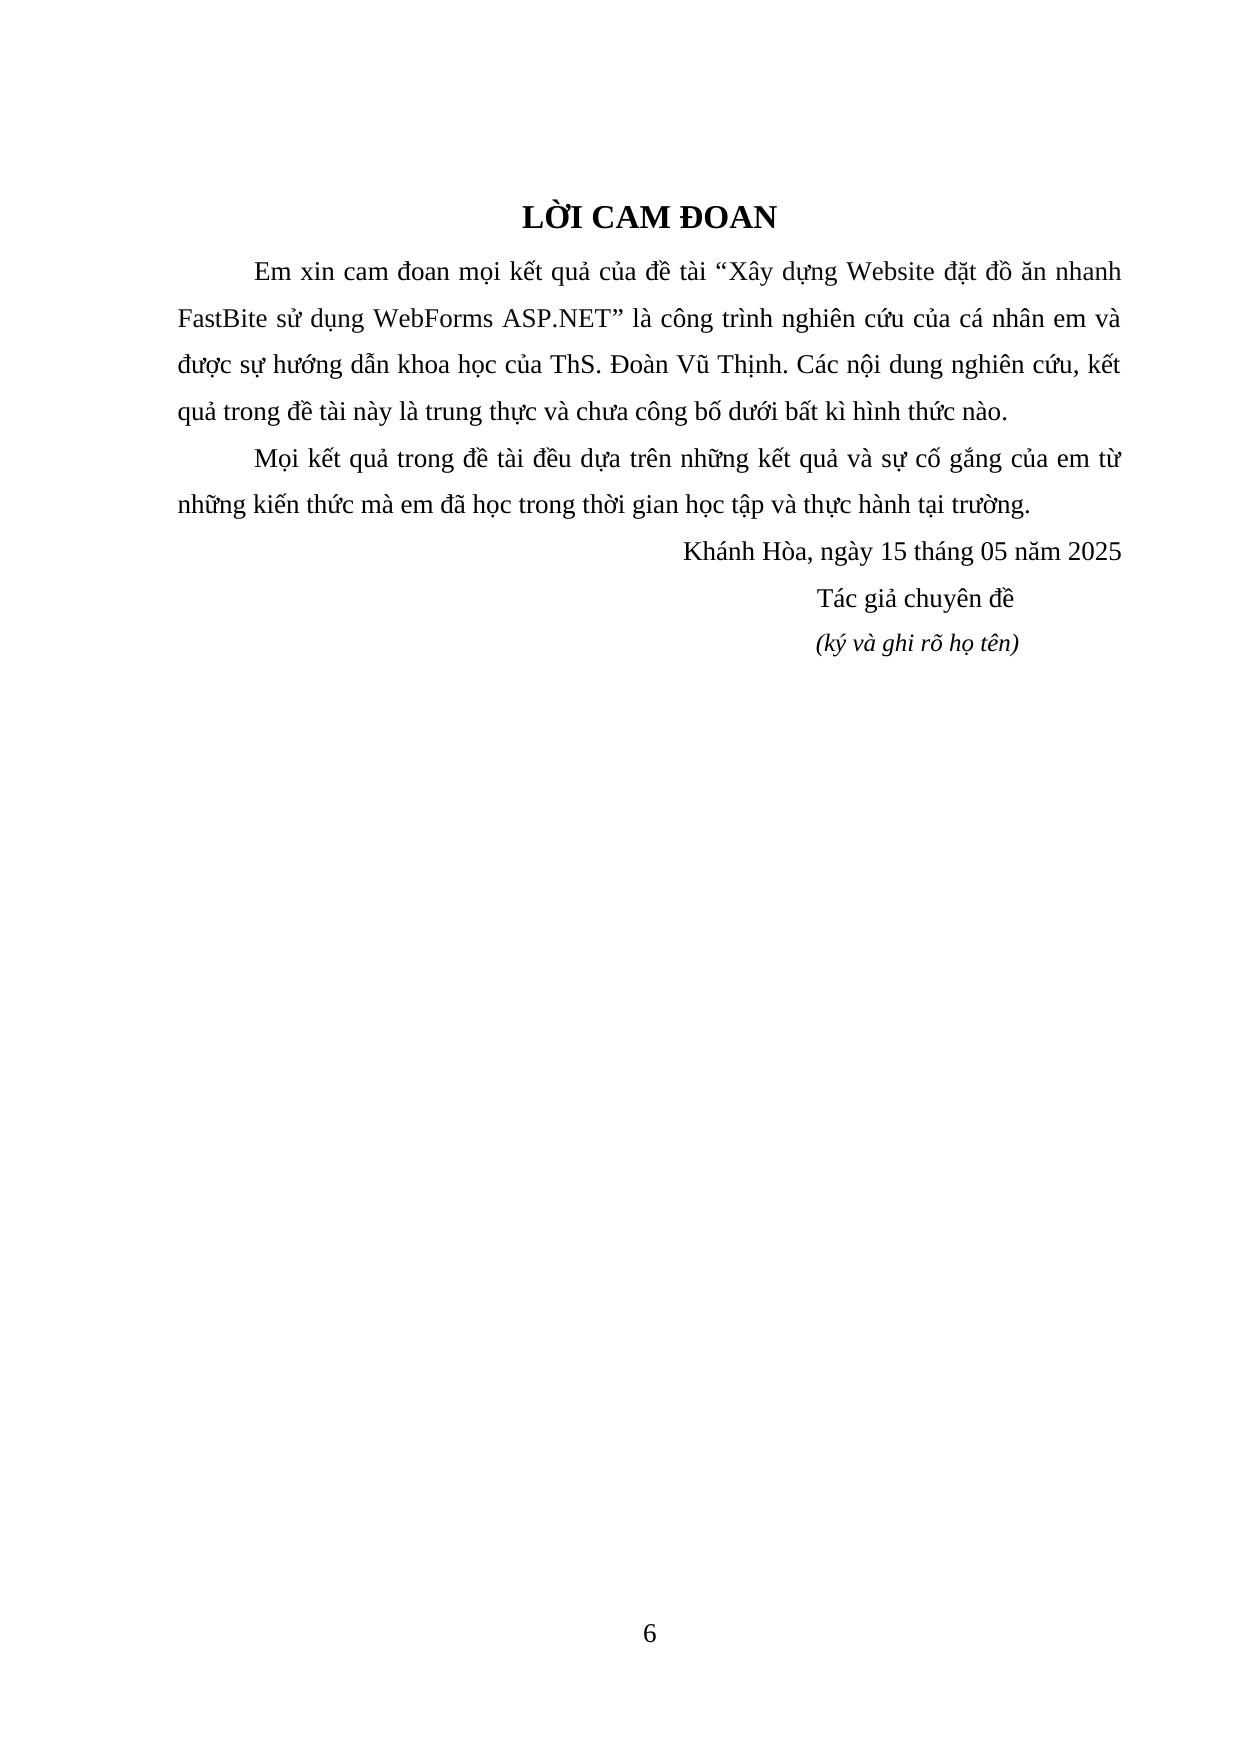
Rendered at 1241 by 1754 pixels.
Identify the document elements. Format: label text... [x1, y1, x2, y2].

text Mọi kết quả trong đề tài đều dựa trên những kết quả và sự cố gắng của em từ những kiến thức mà em đã học trong thời gian học tập và thực hành tại trường. [177, 442, 1122, 520]
text (ký và ghi rõ họ tên) [177, 628, 1019, 657]
text Em xin cam đoan mọi kết quả của đề tài “Xây dựng Website đặt đồ ăn nhanh FastBite sử dụng WebForms ASP.NET” là công trình nghiên cứu của cá nhân em và được sự hướng dẫn khoa học của ThS. Đoàn Vũ Thịnh. Các nội dung nghiên cứu, kết quả trong đề tài này là trung thực và chưa công bố dưới bất kì hình thức nào. [177, 255, 1122, 426]
subtitle LỜI CAM ĐOAN [177, 198, 1122, 236]
text Tác giả chuyên đề [177, 582, 1122, 613]
text Khánh Hòa, ngày 15 tháng 05 năm 2025 [177, 535, 1122, 566]
